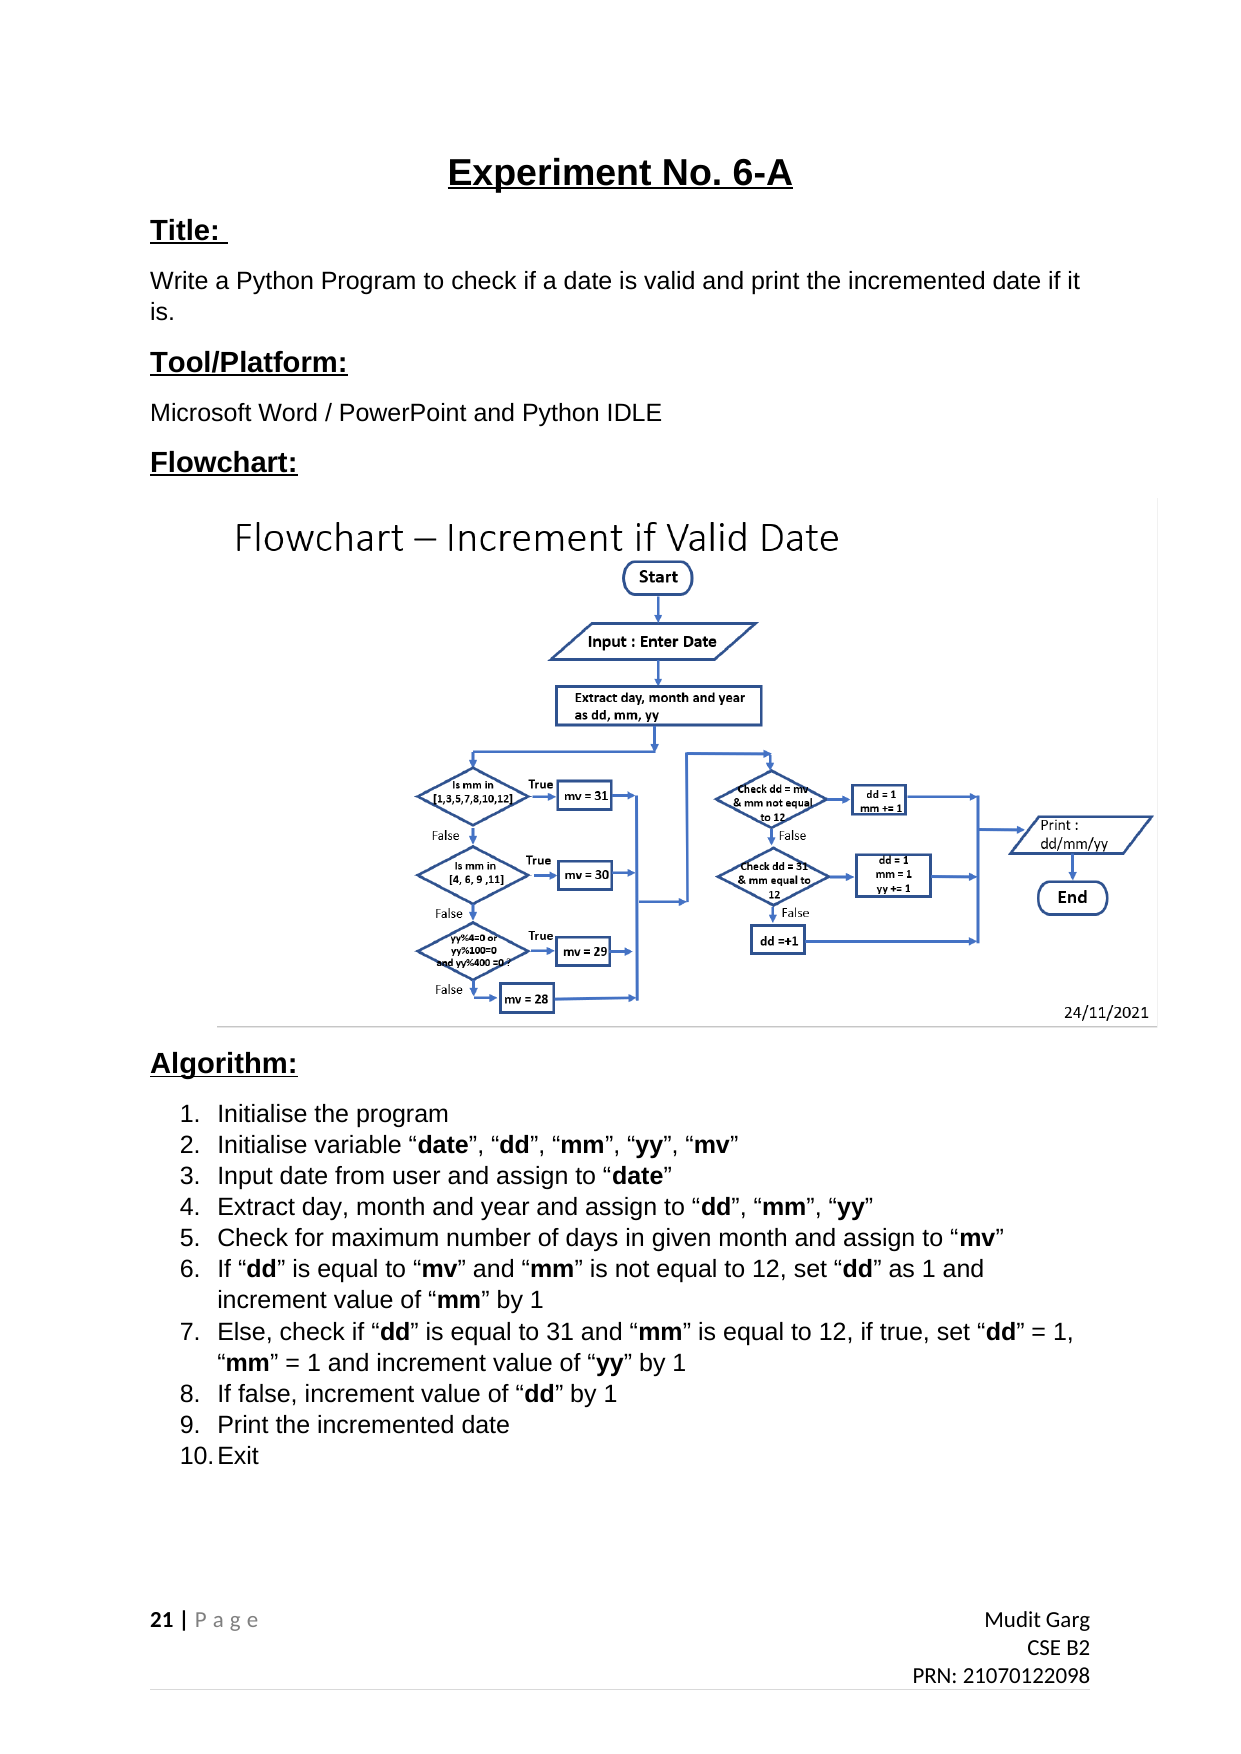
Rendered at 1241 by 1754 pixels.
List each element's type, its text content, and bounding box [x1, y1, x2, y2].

text Title: [150, 213, 1090, 247]
text Tool/Platform: [150, 345, 1090, 378]
list Initialise variable “date”, “dd”, “mm”, “yy”, “mv” [179, 1130, 1090, 1159]
text Write a Python Program to check if a date is valid and print the incremented date if it is. [150, 266, 1090, 326]
text Flowchart: [150, 445, 1090, 479]
picture [217, 498, 1158, 1028]
list Initialise the program [179, 1099, 1090, 1128]
list Exit [179, 1441, 1090, 1469]
text Algorithm: [150, 1046, 1090, 1080]
list If false, increment value of “dd” by 1 [179, 1379, 1090, 1407]
text Experiment No. 6-A [150, 150, 1090, 193]
list Input date from user and assign to “date” [179, 1161, 1090, 1190]
list Print the incremented date [179, 1410, 1090, 1438]
text Microsoft Word / PowerPoint and Python IDLE [150, 398, 1090, 426]
list Check for maximum number of days in given month and assign to “mv” [179, 1223, 1090, 1252]
list Extract day, month and year and assign to “dd”, “mm”, “yy” [179, 1192, 1090, 1221]
list Else, check if “dd” is equal to 31 and “mm” is equal to 12, if true, set “dd” = 1, “mm” = 1 and increment value of “yy” by 1 [179, 1317, 1090, 1376]
list If “dd” is equal to “mv” and “mm” is not equal to 12, set “dd” as 1 and increment value of “mm” by 1 [179, 1254, 1090, 1314]
